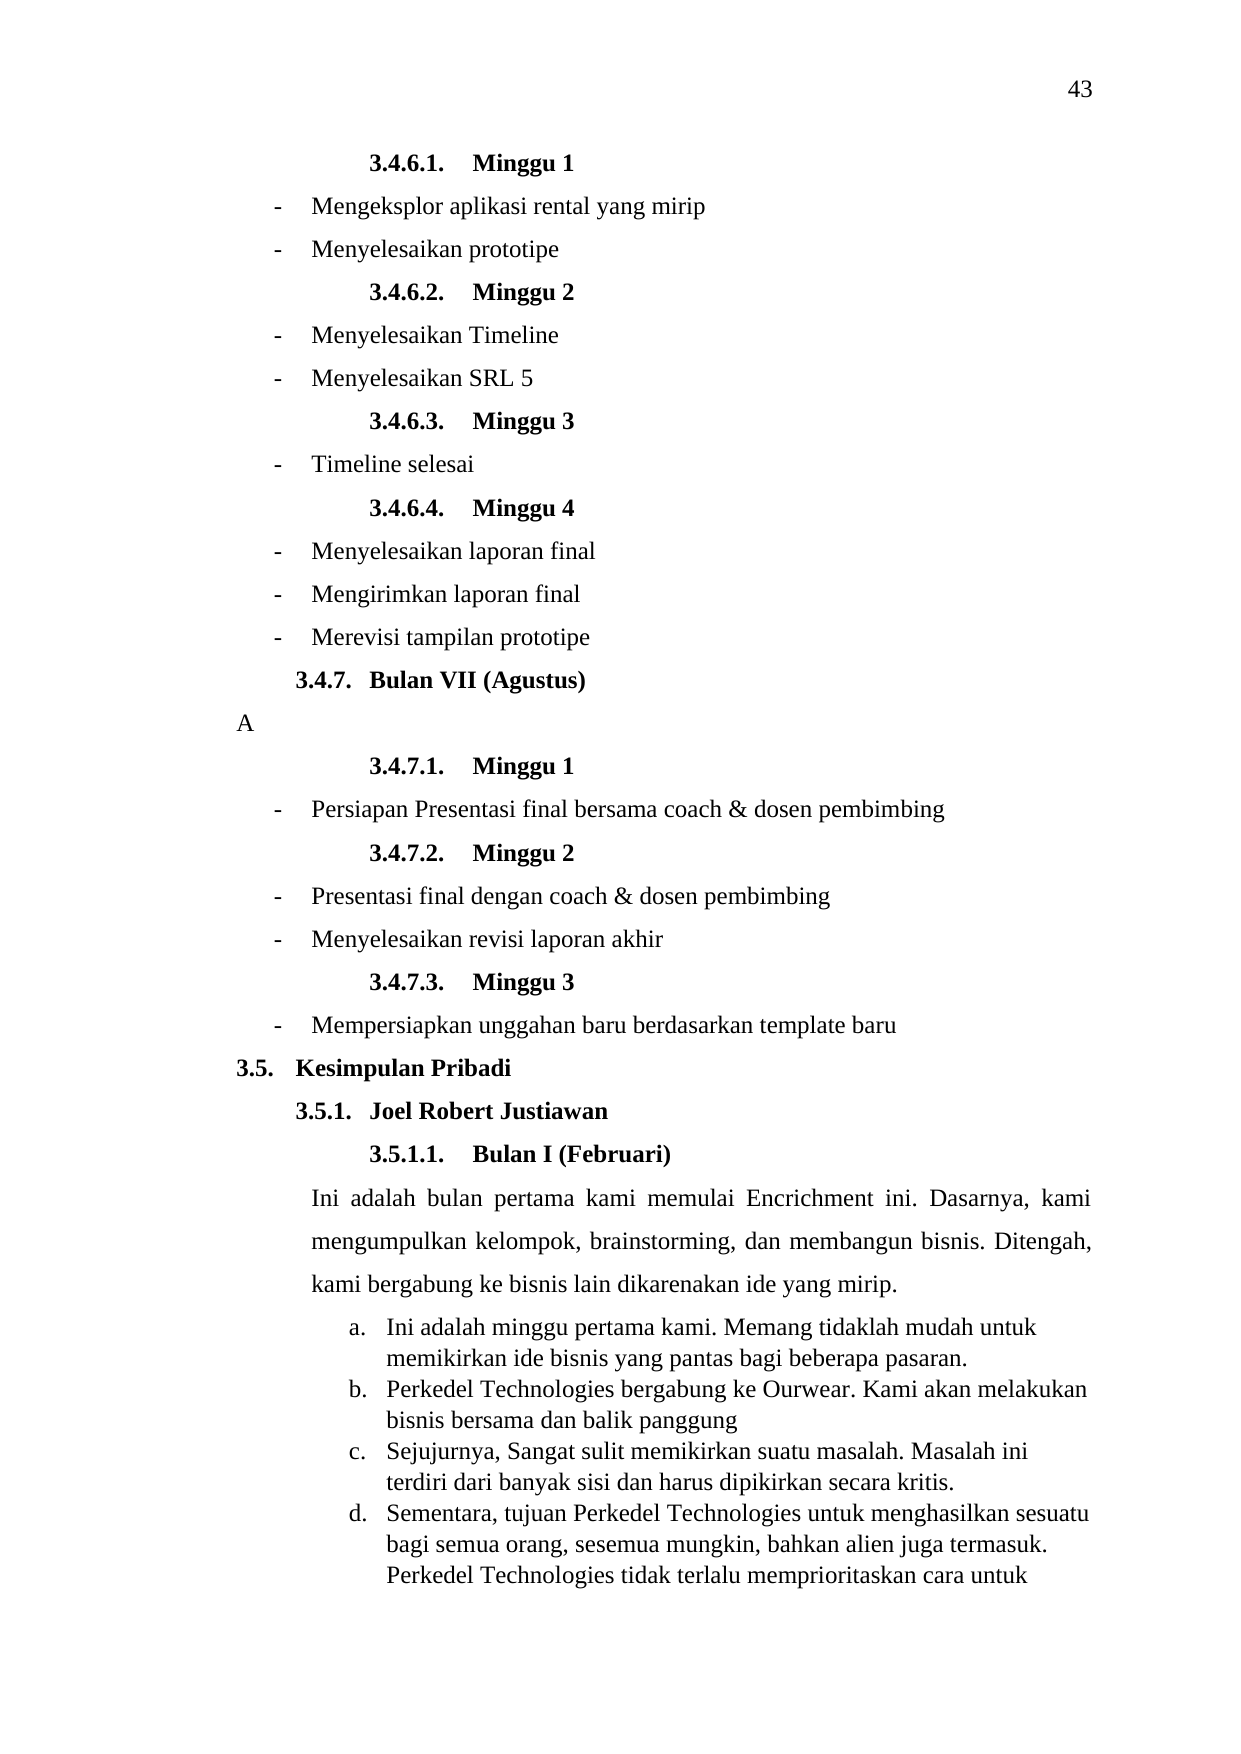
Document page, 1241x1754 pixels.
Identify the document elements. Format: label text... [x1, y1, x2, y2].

subtitle Minggu 1 [369, 148, 1092, 176]
list Persiapan Presentasi final bersama coach & dosen pembimbing [274, 794, 1092, 823]
list Sejujurnya, Sangat sulit memikirkan suatu masalah. Masalah ini terdiri dari banyak sisi dan harus dipikirkan secara kritis. [349, 1436, 1092, 1496]
subtitle Minggu 4 [369, 493, 1092, 521]
list Menyelesaikan Timeline [274, 320, 1092, 349]
text Ini adalah bulan pertama kami memulai Encrichment ini. Dasarnya, kami mengumpulkan kelompok, brainstorming, dan membangun bisnis. Ditengah, kami bergabung ke bisnis lain dikarenakan ide yang mirip. [311, 1183, 1092, 1298]
list Menyelesaikan laporan final [274, 536, 1092, 564]
list Merevisi tampilan prototipe [274, 622, 1092, 651]
list Mengeksplor aplikasi rental yang mirip [274, 191, 1092, 219]
list Timeline selesai [274, 449, 1092, 478]
list Menyelesaikan SRL 5 [274, 363, 1092, 392]
list Ini adalah minggu pertama kami. Memang tidaklah mudah untuk memikirkan ide bisnis yang pantas bagi beberapa pasaran. [349, 1312, 1092, 1372]
subtitle Bulan I (Februari) [369, 1139, 1092, 1168]
subtitle Bulan VII (Agustus) [295, 665, 1092, 694]
subtitle Minggu 2 [369, 277, 1092, 306]
subtitle Kesimpulan Pribadi [236, 1053, 1092, 1082]
list Menyelesaikan revisi laporan akhir [274, 924, 1092, 953]
subtitle Minggu 2 [369, 838, 1092, 866]
subtitle Minggu 1 [369, 751, 1092, 780]
list Presentasi final dengan coach & dosen pembimbing [274, 881, 1092, 909]
list Mempersiapkan unggahan baru berdasarkan template baru [274, 1010, 1092, 1039]
list Menyelesaikan prototipe [274, 234, 1092, 263]
list Perkedel Technologies bergabung ke Ourwear. Kami akan melakukan bisnis bersama dan balik panggung [349, 1374, 1092, 1434]
list Mengirimkan laporan final [274, 579, 1092, 608]
subtitle Joel Robert Justiawan [295, 1096, 1092, 1125]
subtitle Minggu 3 [369, 406, 1092, 435]
text A [236, 708, 1092, 737]
subtitle Minggu 3 [369, 967, 1092, 996]
